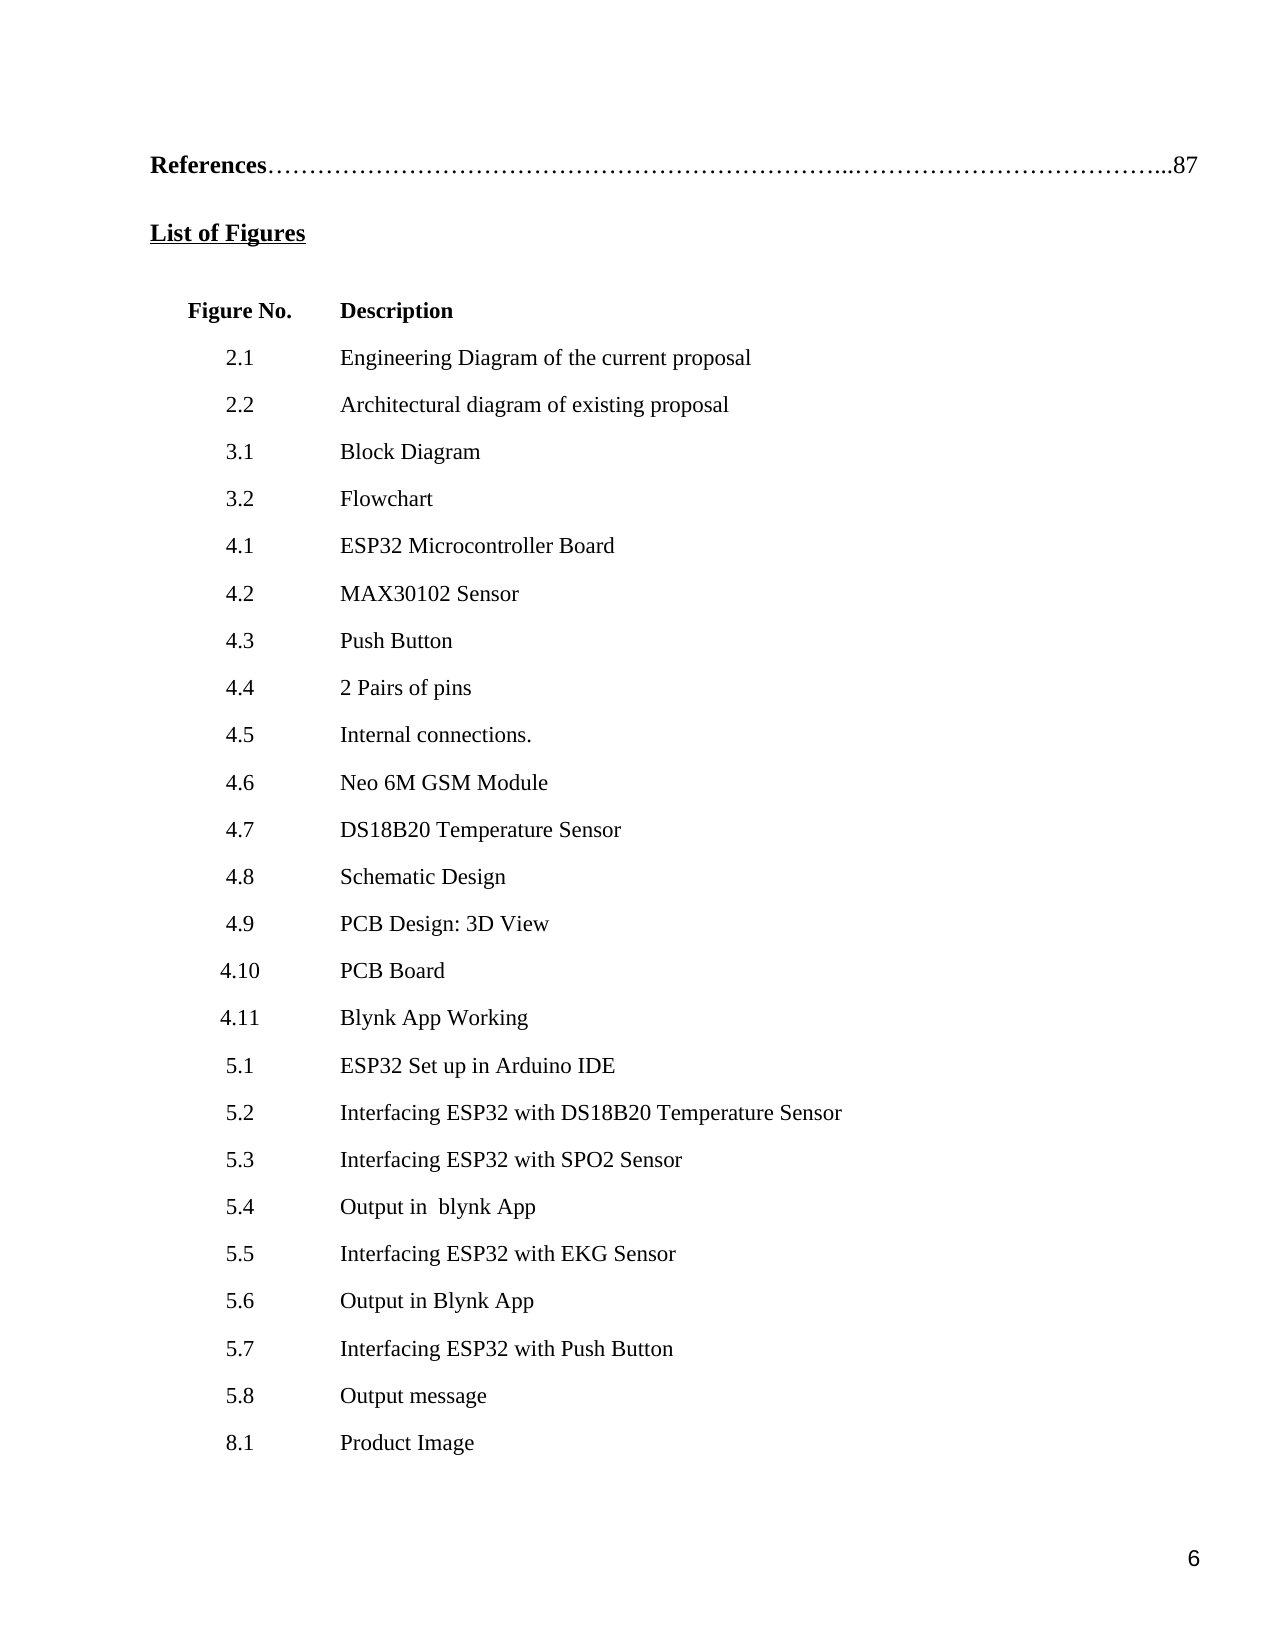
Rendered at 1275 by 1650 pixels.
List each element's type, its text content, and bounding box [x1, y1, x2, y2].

table_cell ESP32 Microcontroller Board [330, 522, 1200, 569]
text References……………………………………………………………..………………………………...87 [150, 150, 1200, 179]
table_cell 5.4 [150, 1183, 329, 1230]
table_cell 5.2 [150, 1089, 329, 1136]
table_cell PCB Design: 3D View [330, 900, 1200, 947]
table_cell 3.2 [150, 475, 329, 522]
table_cell Flowchart [330, 475, 1200, 522]
table_cell Schematic Design [330, 853, 1200, 900]
table_cell 4.11 [150, 994, 329, 1041]
table_cell Blynk App Working [330, 994, 1200, 1041]
text List of Figures [150, 218, 1200, 247]
table_cell 5.7 [150, 1324, 329, 1372]
table_cell 4.2 [150, 569, 329, 617]
table_cell 2 Pairs of pins [330, 664, 1200, 711]
table_cell Neo 6M GSM Module [330, 758, 1200, 805]
table_cell 4.9 [150, 900, 329, 947]
table_cell PCB Board [330, 947, 1200, 994]
table_cell Output in Blynk App [330, 1277, 1200, 1324]
table_cell 4.10 [150, 947, 329, 994]
table_cell Output message [330, 1372, 1200, 1419]
table_cell Engineering Diagram of the current proposal [330, 334, 1200, 381]
table_cell Interfacing ESP32 with DS18B20 Temperature Sensor [330, 1089, 1200, 1136]
table_cell 4.1 [150, 522, 329, 569]
table_cell Architectural diagram of existing proposal [330, 381, 1200, 428]
table_cell 4.5 [150, 711, 329, 758]
table_cell Product Image [330, 1419, 1200, 1496]
table_cell 4.6 [150, 758, 329, 805]
table_cell Push Button [330, 617, 1200, 664]
table_cell MAX30102 Sensor [330, 569, 1200, 617]
table_cell 5.8 [150, 1372, 329, 1419]
table_cell 2.2 [150, 381, 329, 428]
table_cell Internal connections. [330, 711, 1200, 758]
table_header Figure No. [150, 286, 329, 333]
table_cell Interfacing ESP32 with Push Button [330, 1324, 1200, 1372]
table_cell 5.3 [150, 1136, 329, 1183]
table_cell 3.1 [150, 428, 329, 475]
table_header Description [330, 286, 1200, 333]
table_cell 4.4 [150, 664, 329, 711]
table_cell 5.5 [150, 1230, 329, 1277]
table_cell 5.1 [150, 1041, 329, 1088]
table_cell 4.8 [150, 853, 329, 900]
table_cell 8.1 [150, 1419, 329, 1496]
table_cell 5.6 [150, 1277, 329, 1324]
table_cell ESP32 Set up in Arduino IDE [330, 1041, 1200, 1088]
table_cell Block Diagram [330, 428, 1200, 475]
table_cell DS18B20 Temperature Sensor [330, 805, 1200, 852]
table_cell 4.3 [150, 617, 329, 664]
table_cell Interfacing ESP32 with SPO2 Sensor [330, 1136, 1200, 1183]
table_cell 2.1 [150, 334, 329, 381]
table_cell Output in blynk App [330, 1183, 1200, 1230]
table_cell 4.7 [150, 805, 329, 852]
table_cell Interfacing ESP32 with EKG Sensor [330, 1230, 1200, 1277]
